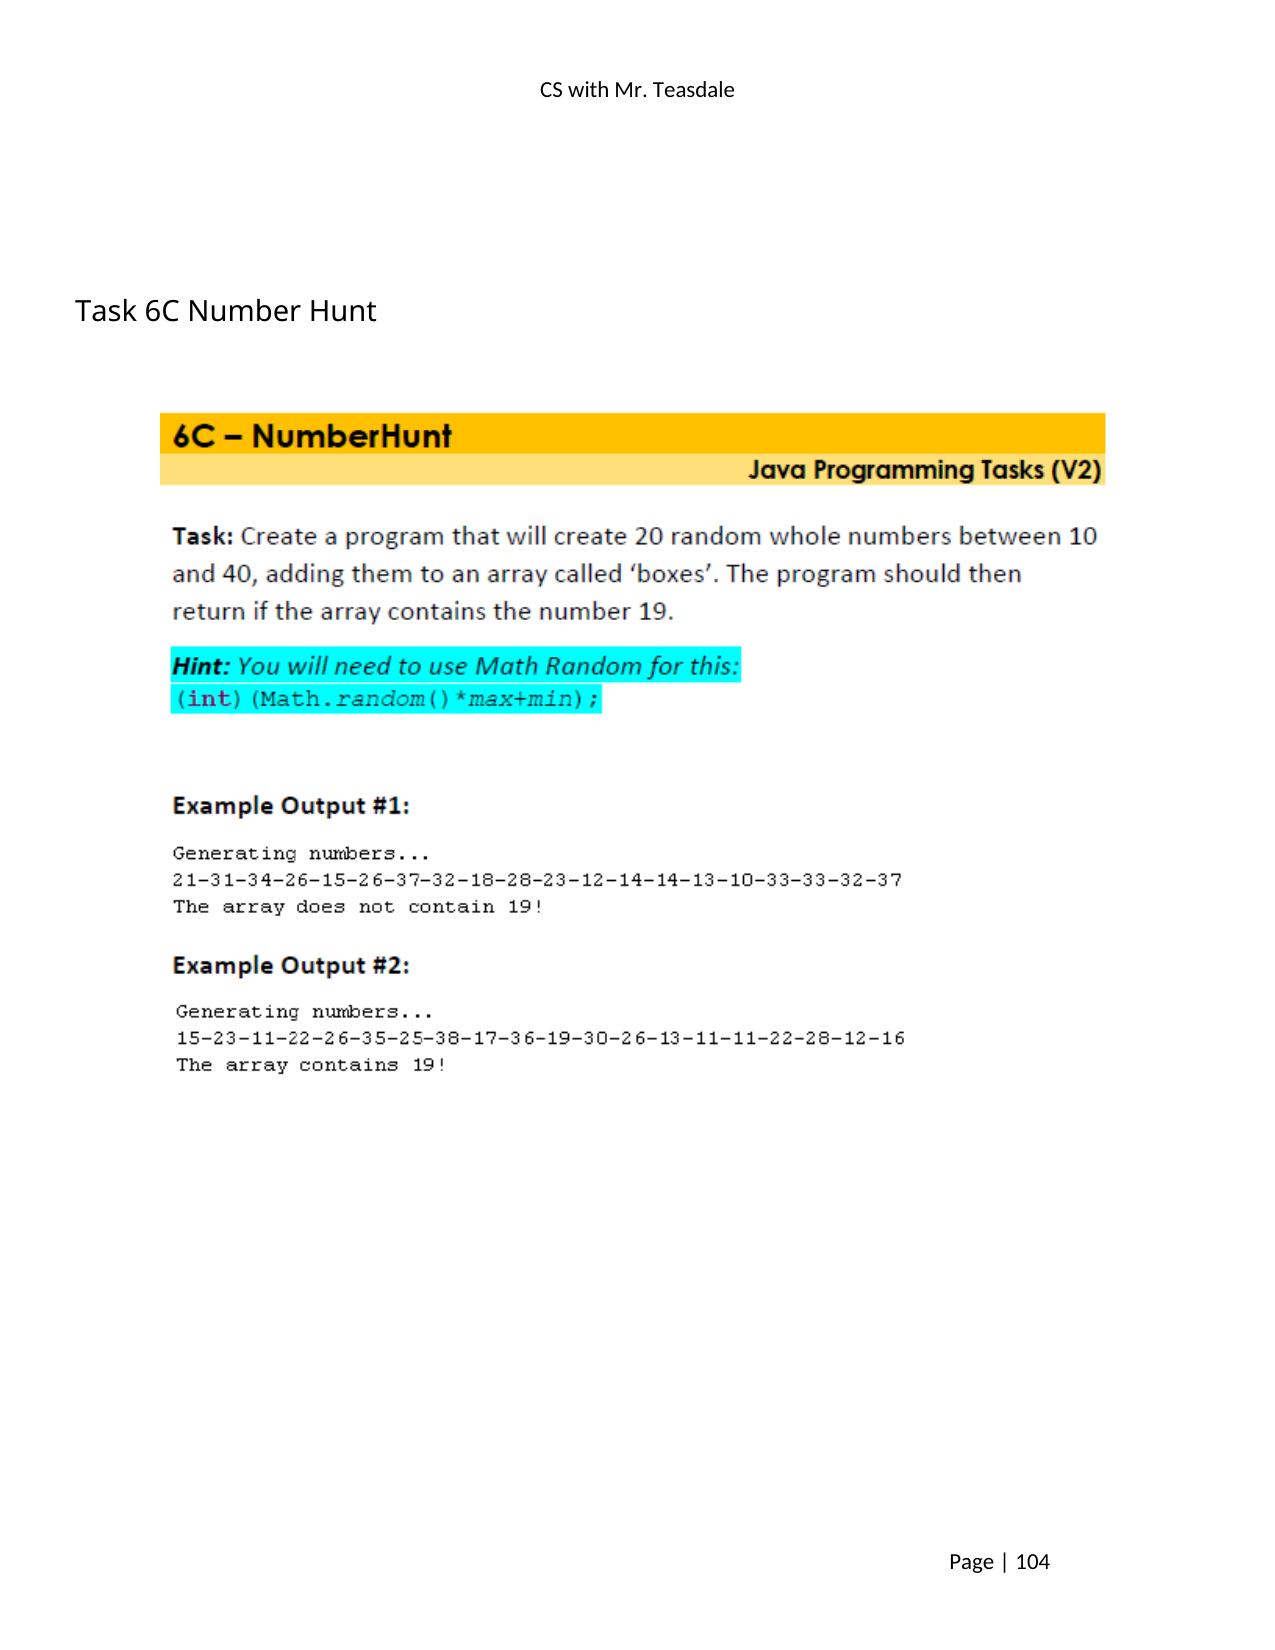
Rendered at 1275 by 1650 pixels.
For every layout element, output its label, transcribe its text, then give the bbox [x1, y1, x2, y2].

picture [160, 396, 1115, 1104]
subtitle Task 6C Number Hunt [75, 291, 1200, 330]
